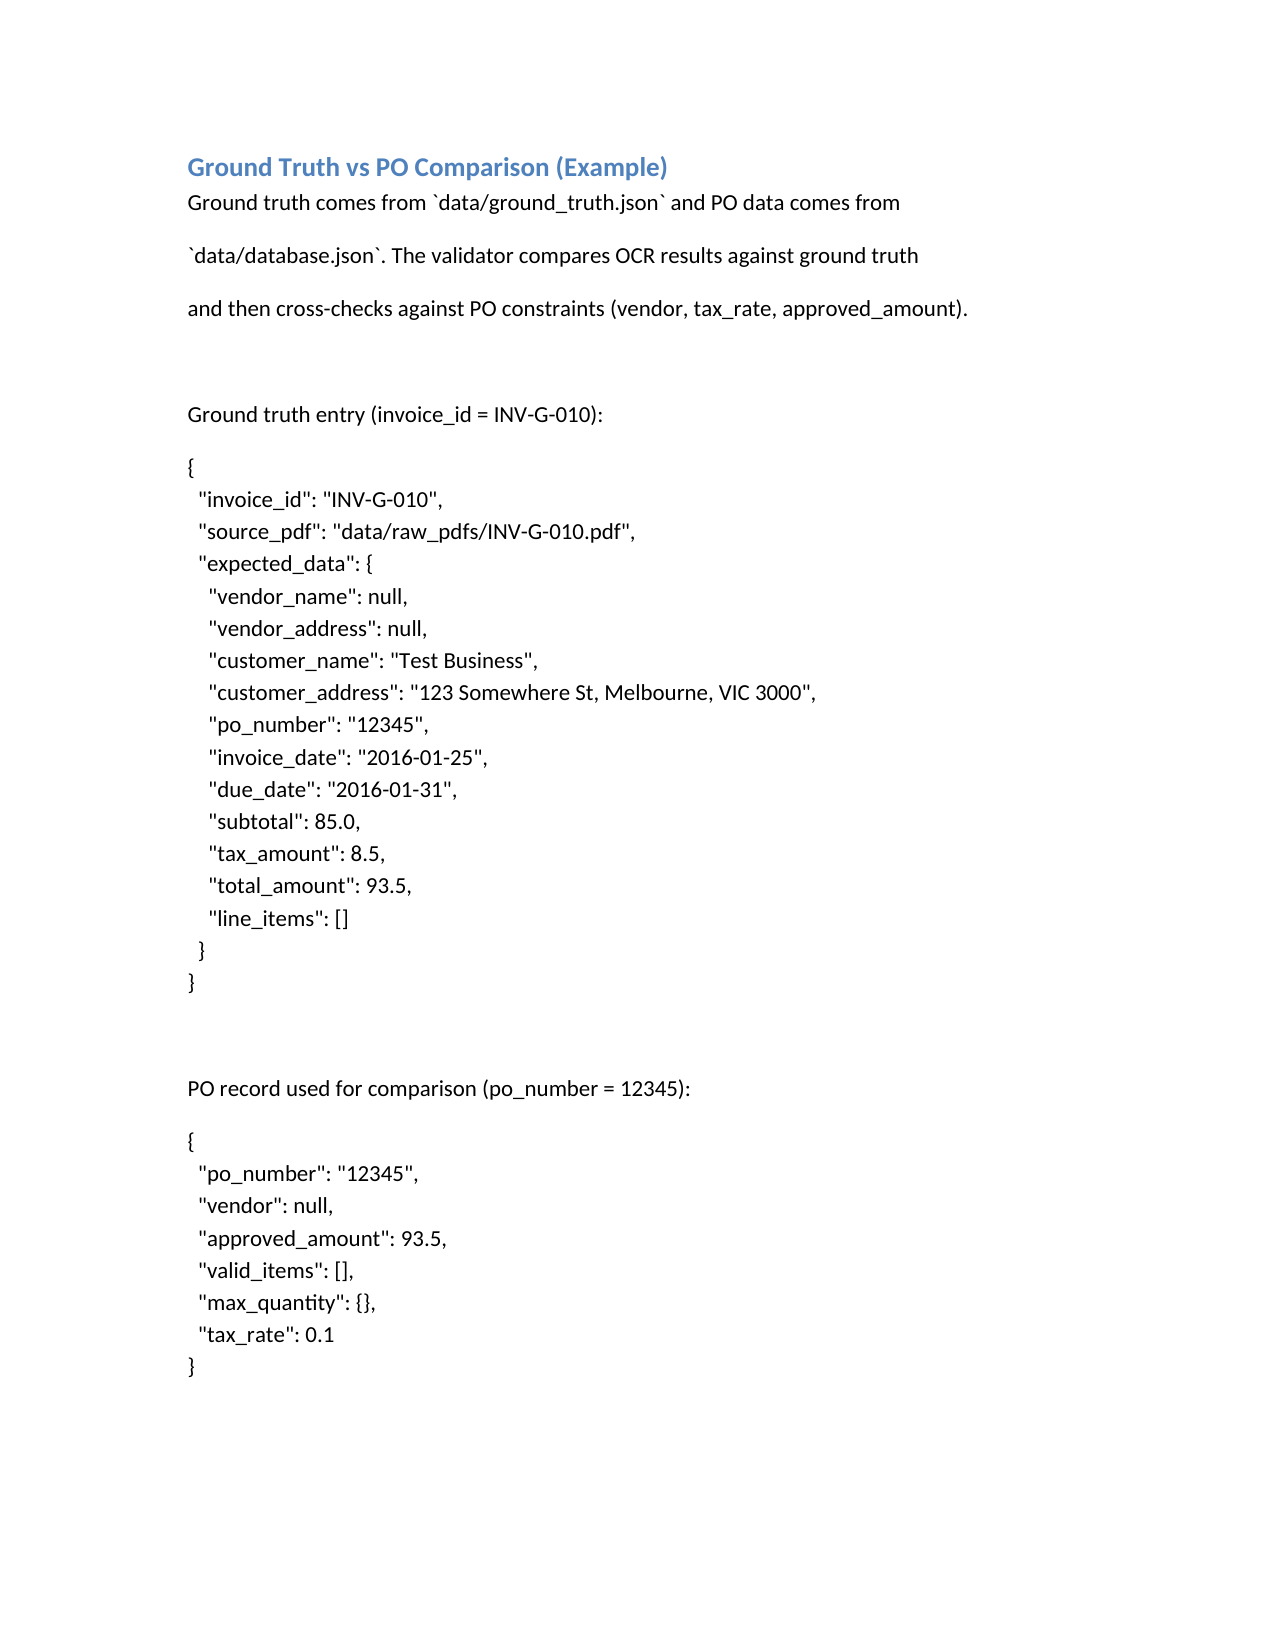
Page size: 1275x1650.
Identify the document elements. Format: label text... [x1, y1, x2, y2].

text Ground truth entry (invoice_id = INV-G-010): [187, 400, 1087, 428]
text { "invoice_id": "INV-G-010", "source_pdf": "data/raw_pdfs/INV-G-010.pdf", "expected_data": { "vendor_name": null, "vendor_address": null, "customer_name": "Test Business", "customer_address": "123 Somewhere St, Melbourne, VIC 3000", "po_number": "12345", "invoice_date": "2016-01-25", "due_date": "2016-01-31", "subtotal": 85.0, "tax_amount": 8.5, "total_amount": 93.5, "line_items": [] } } [187, 453, 1087, 996]
text { "po_number": "12345", "vendor": null, "approved_amount": 93.5, "valid_items": [], "max_quantity": {}, "tax_rate": 0.1 } [187, 1127, 1087, 1380]
text `data/database.json`. The validator compares OCR results against ground truth [187, 241, 1087, 269]
text Ground truth comes from `data/ground_truth.json` and PO data comes from [187, 188, 1087, 216]
text and then cross-checks against PO constraints (vendor, tax_rate, approved_amount). [187, 294, 1087, 322]
subtitle Ground Truth vs PO Comparison (Example) [187, 150, 1087, 183]
text PO record used for comparison (po_number = 12345): [187, 1074, 1087, 1102]
